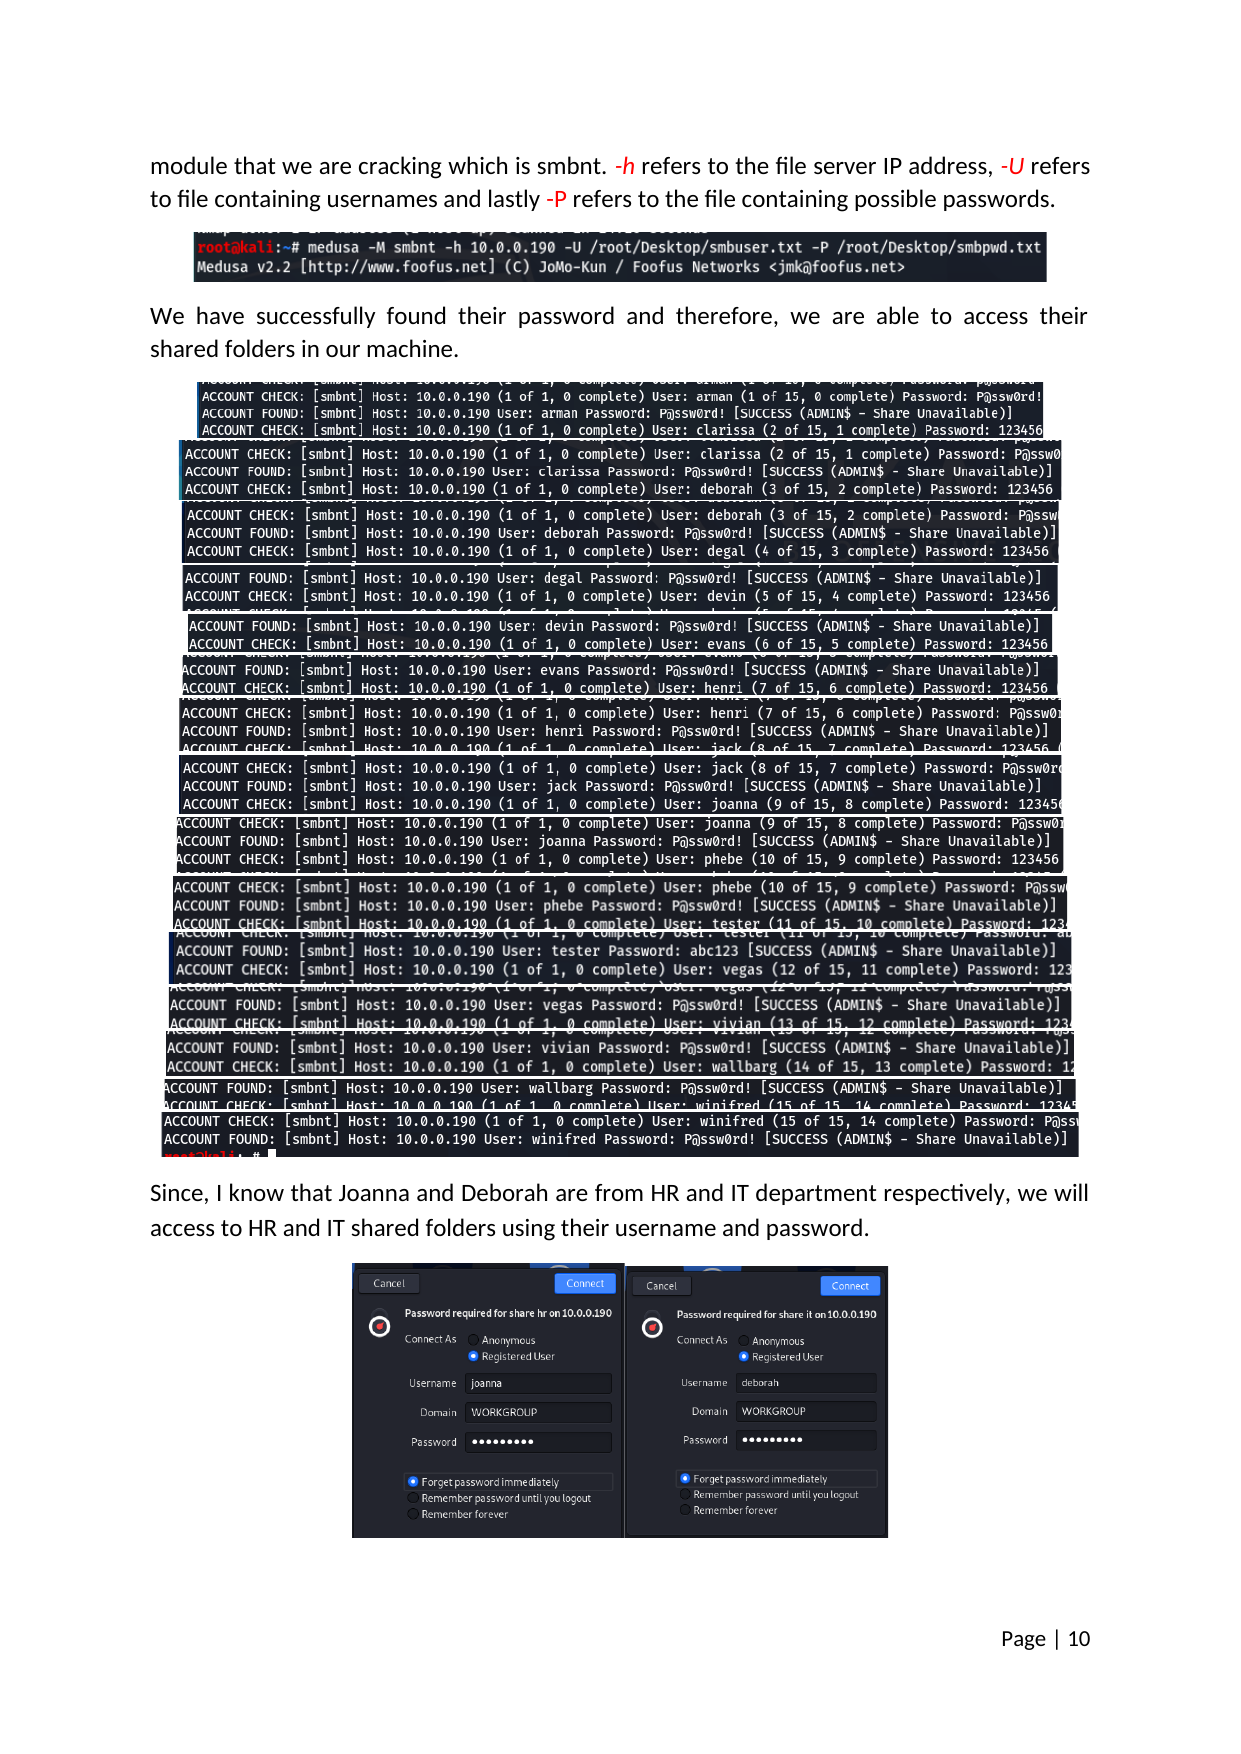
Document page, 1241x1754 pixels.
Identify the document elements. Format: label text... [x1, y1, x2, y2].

picture [197, 382, 1044, 438]
text Since, I know that Joanna and Deborah are from HR and IT department respectively, we will access to HR and IT shared folders using their username and password. [150, 1177, 1090, 1243]
picture [166, 1031, 1074, 1076]
picture [173, 876, 1068, 929]
picture [179, 755, 1062, 814]
picture [168, 987, 1072, 1028]
picture [352, 1263, 889, 1538]
picture [164, 1079, 1076, 1109]
picture [181, 501, 1059, 563]
picture [182, 565, 1058, 611]
picture [178, 440, 1062, 500]
picture [188, 614, 1053, 652]
picture [176, 817, 1064, 873]
picture [182, 655, 1058, 695]
picture [161, 1112, 1079, 1157]
picture [179, 698, 1061, 751]
picture [193, 232, 1047, 282]
text We have successfully found their password and therefore, we are able to access their shared folders in our machine. [150, 300, 1090, 364]
picture [168, 932, 1072, 984]
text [150, 150, 1090, 213]
